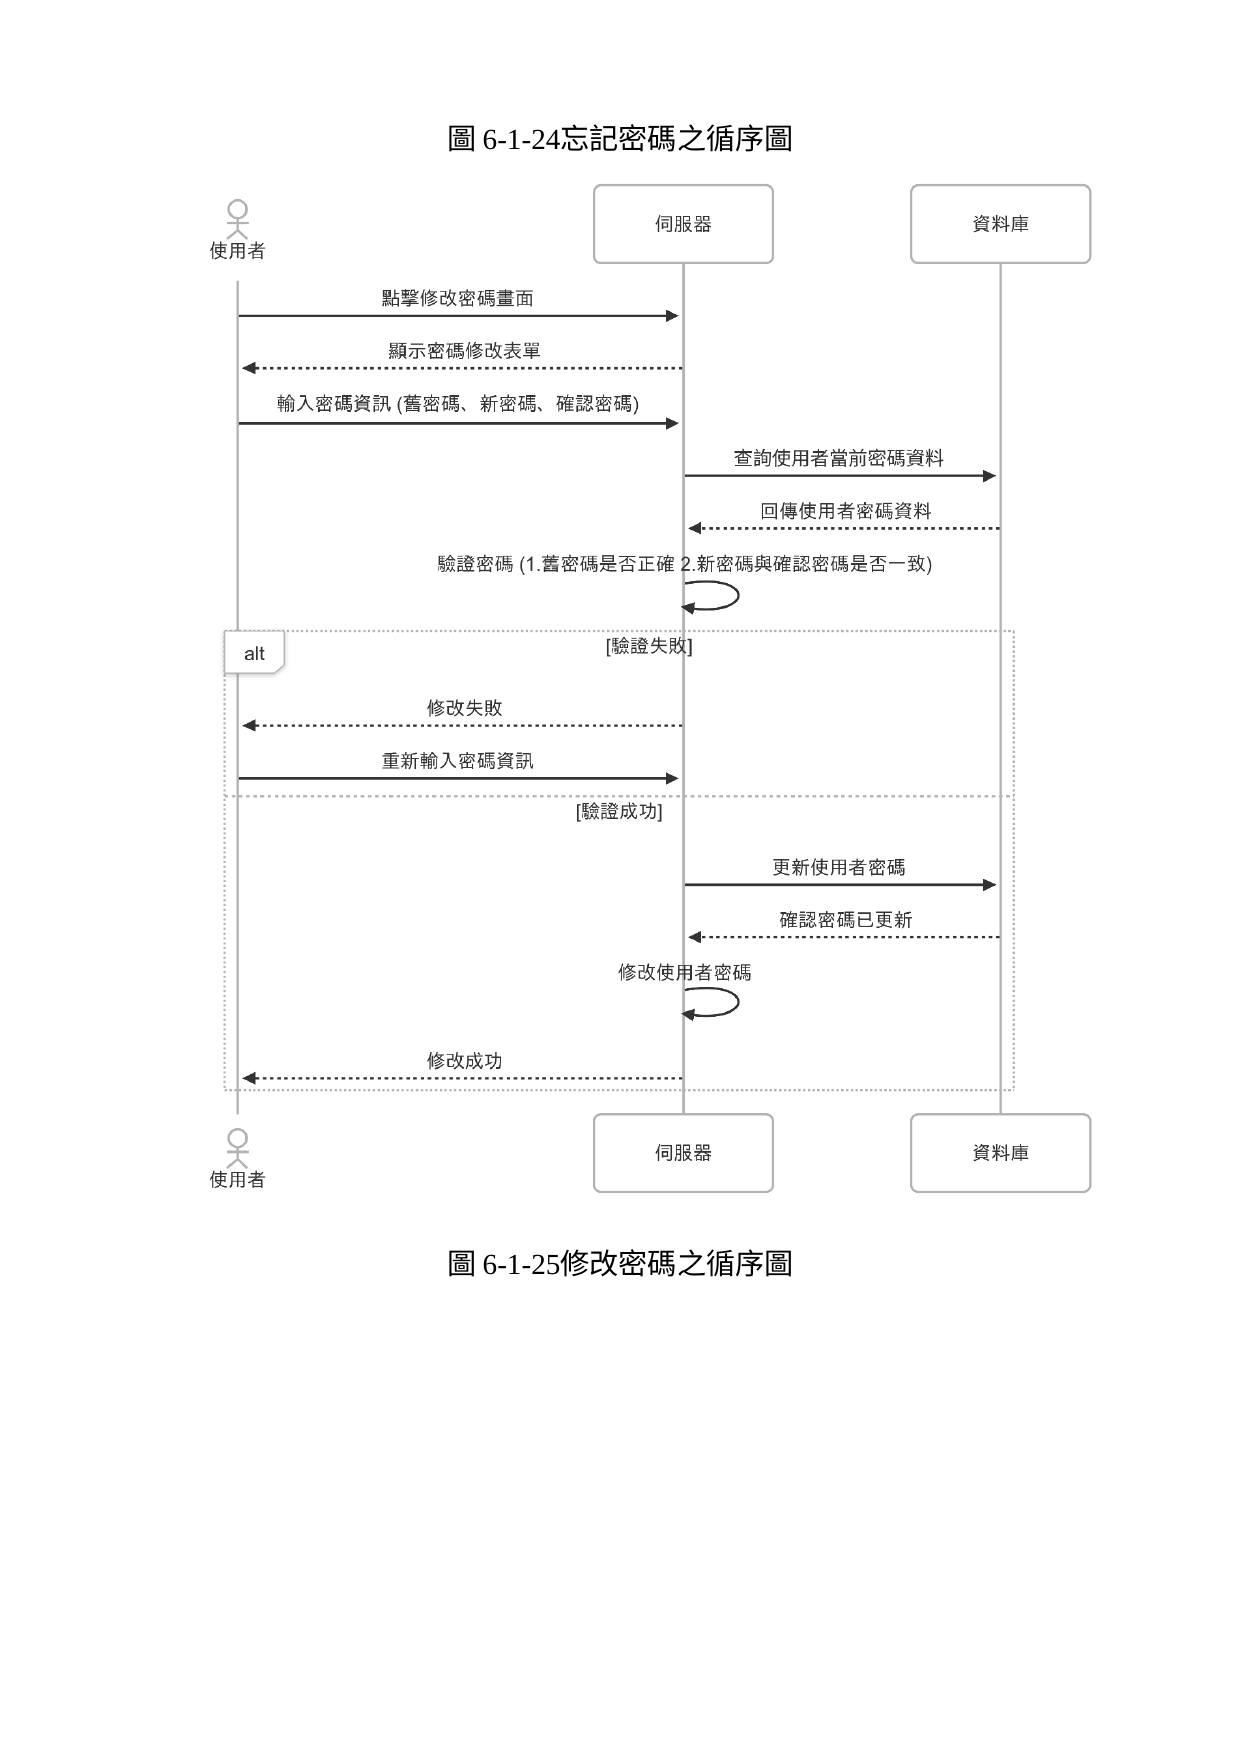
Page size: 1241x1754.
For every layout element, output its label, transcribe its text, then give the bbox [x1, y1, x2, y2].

picture [88, 173, 1152, 1207]
